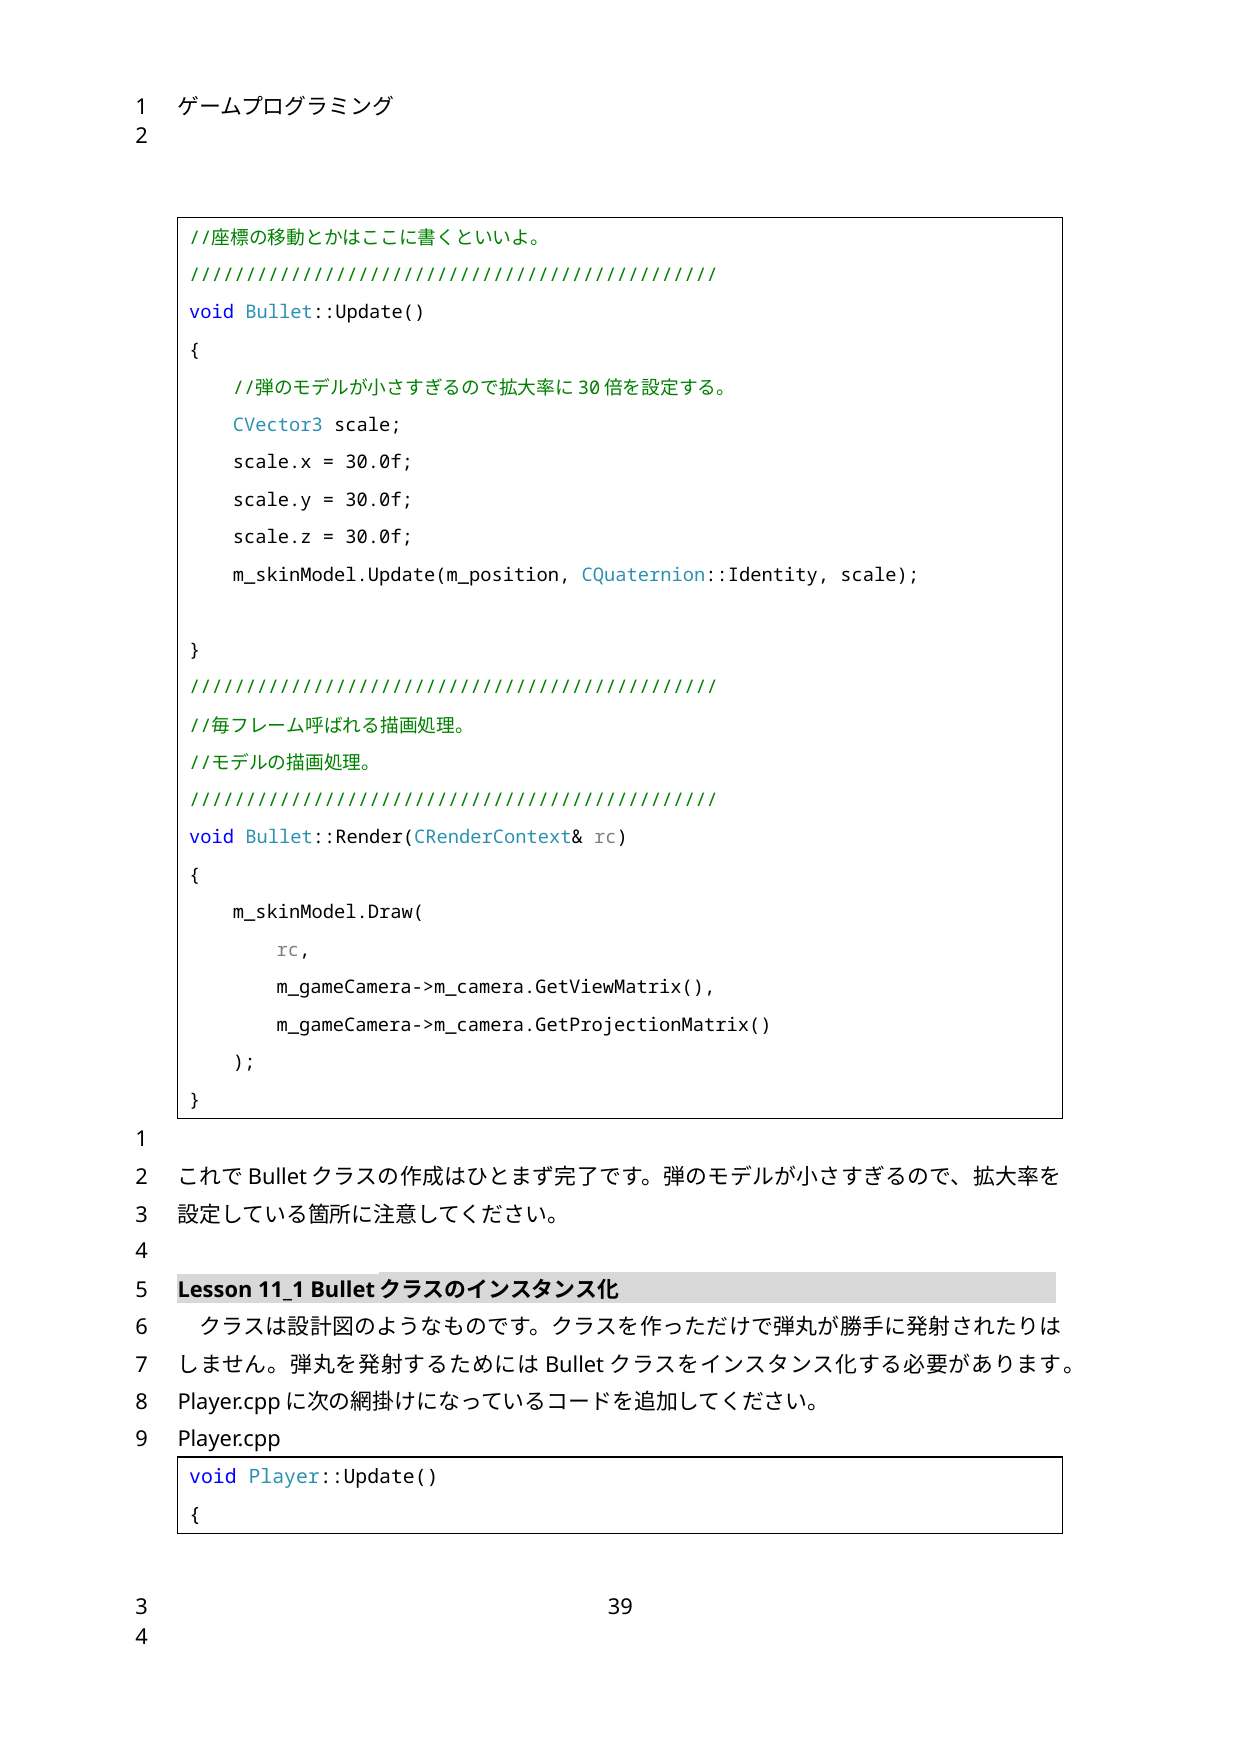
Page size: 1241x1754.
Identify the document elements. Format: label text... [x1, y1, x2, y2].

text クラスは設計図のようなものです。クラスを作っただけで弾丸が勝手に発射されたりはしません。弾丸を発射するためにはBulletクラスをインスタンス化する必要があります。Player.cppに次の網掛けになっているコードを追加してください。 [177, 1306, 1063, 1419]
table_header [178, 218, 1062, 1118]
text Player.cpp [177, 1419, 1063, 1456]
text Lesson 11_1 Bulletクラスのインスタンス化 [177, 1269, 1063, 1306]
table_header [178, 1458, 1062, 1532]
text これでBulletクラスの作成はひとまず完了です。弾のモデルが小さすぎるので、拡大率を設定している箇所に注意してください。 [177, 1156, 1063, 1231]
